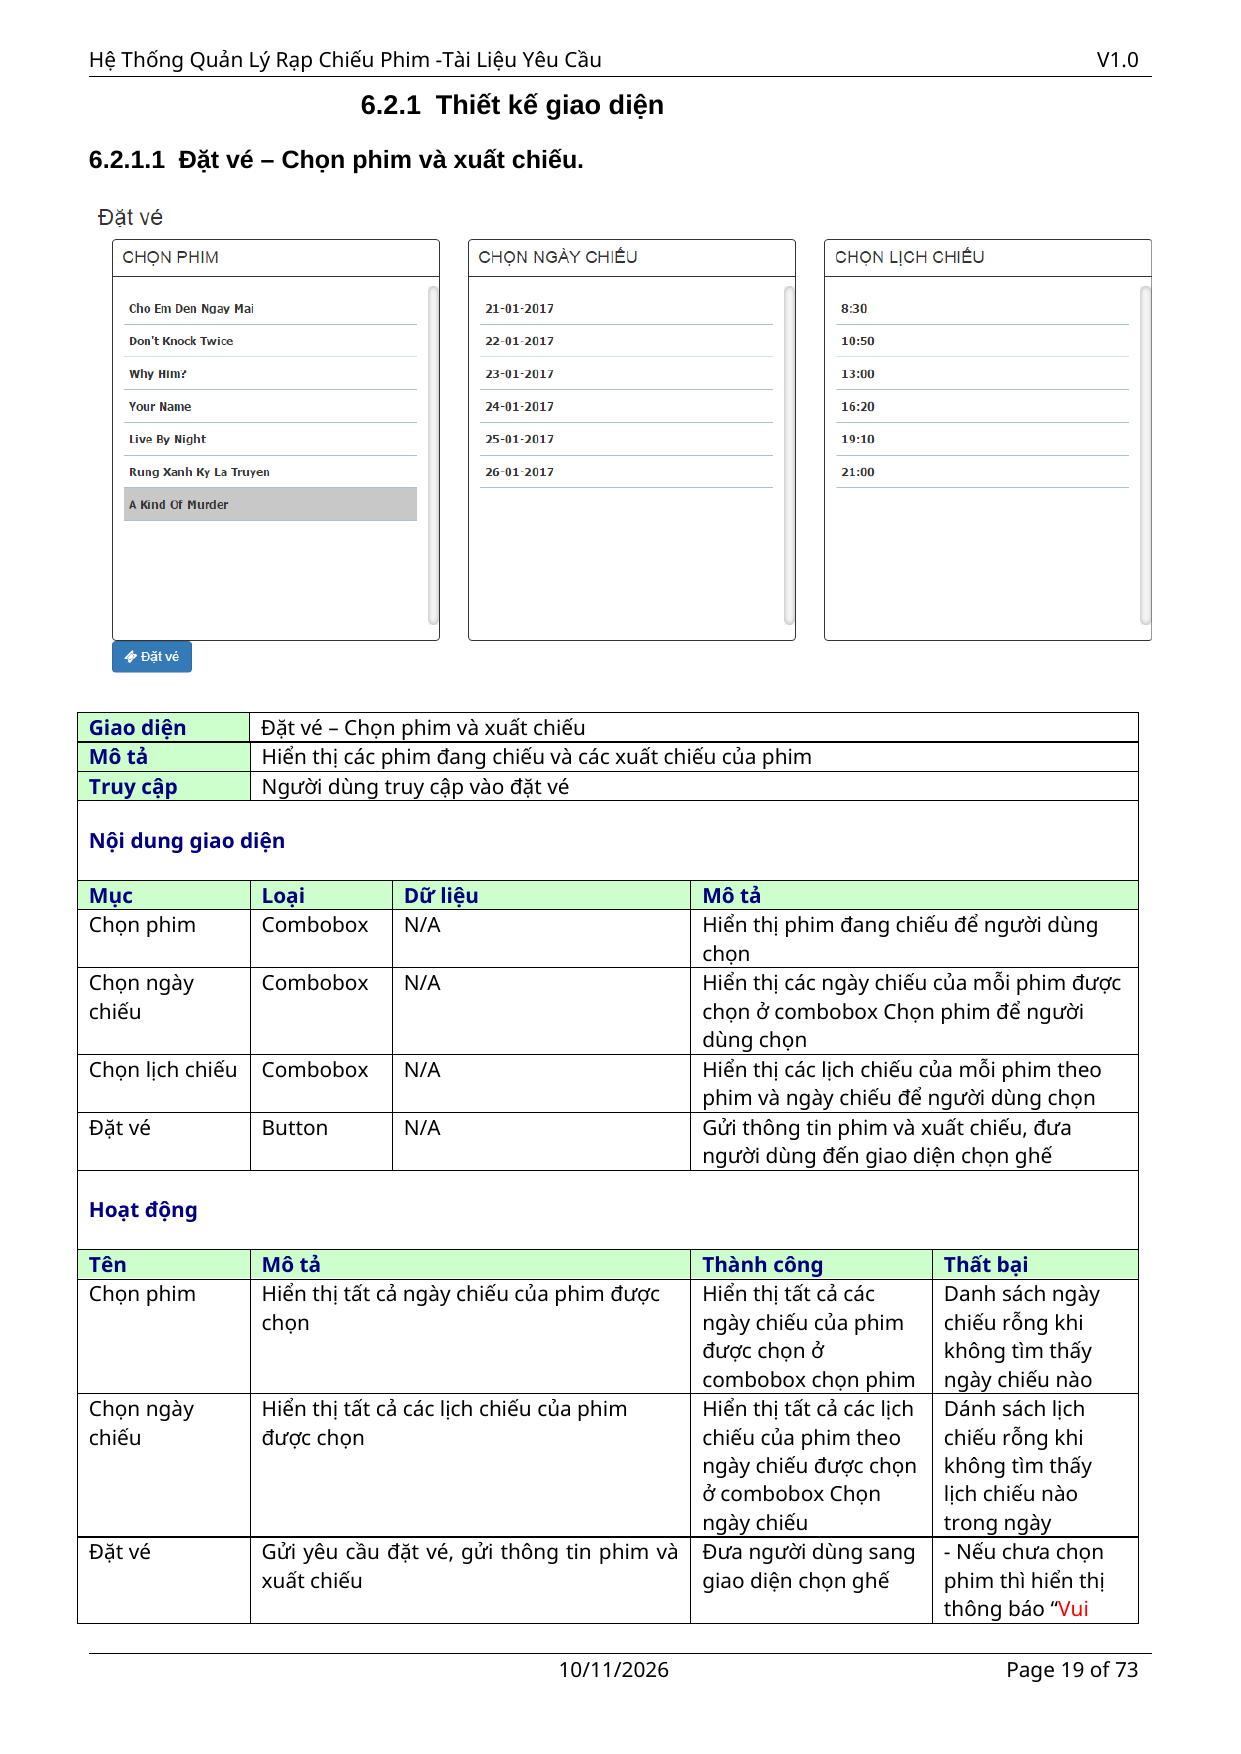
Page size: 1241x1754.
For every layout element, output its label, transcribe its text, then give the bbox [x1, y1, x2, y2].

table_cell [933, 1538, 1138, 1623]
table_cell Hiển thị phim đang chiếu để người dùng chọn [691, 910, 1138, 967]
table_header Giao diện [78, 713, 249, 741]
table_cell Dánh sách lịch chiếu rỗng khi không tìm thấy lịch chiếu nào trong ngày [933, 1394, 1138, 1536]
table_cell Mô tả [691, 881, 1138, 909]
table_cell N/A [393, 1055, 690, 1112]
table_cell Mục [78, 881, 250, 909]
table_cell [251, 1538, 690, 1623]
table_cell Loại [251, 881, 392, 909]
table_cell Tên [78, 1250, 250, 1278]
table_cell Hoạt động [78, 1171, 1138, 1249]
table_cell Button [251, 1113, 392, 1169]
table_cell Hiển thị tất cả các lịch chiếu của phim theo ngày chiếu được chọn ở combobox Chọn ngày chiếu [691, 1394, 932, 1536]
table_cell N/A [393, 968, 690, 1054]
table_cell Nội dung giao diện [78, 801, 1138, 880]
table_cell Combobox [251, 968, 392, 1054]
table_cell Thất bại [933, 1250, 1138, 1278]
table_cell Truy cập [78, 772, 250, 800]
table_cell Hiển thị các phim đang chiếu và các xuất chiếu của phim [251, 743, 1138, 771]
table_cell Mô tả [78, 743, 250, 771]
table_cell Hiển thị tất cả ngày chiếu của phim được chọn [251, 1280, 690, 1393]
picture [88, 198, 1181, 687]
table_cell N/A [393, 1113, 690, 1169]
table_cell Combobox [251, 1055, 392, 1112]
table_cell Mô tả [251, 1250, 690, 1278]
table_cell Hiển thị tất cả các ngày chiếu của phim được chọn ở combobox chọn phim [691, 1280, 932, 1393]
table_cell Hiển thị tất cả các lịch chiếu của phim được chọn [251, 1394, 690, 1536]
table_cell Đặt vé [78, 1538, 250, 1623]
table_cell Chọn phim [78, 910, 250, 967]
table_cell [691, 1538, 932, 1623]
table_cell Hiển thị các lịch chiếu của mỗi phim theo phim và ngày chiếu để người dùng chọn [691, 1055, 1138, 1112]
table_cell Hiển thị các ngày chiếu của mỗi phim được chọn ở combobox Chọn phim để người dùng chọn [691, 968, 1138, 1054]
table_cell Dữ liệu [393, 881, 690, 909]
table_cell Chọn lịch chiếu [78, 1055, 250, 1112]
subtitle Đặt vé – Chọn phim và xuất chiếu. [89, 145, 1152, 174]
table_cell Gửi thông tin phim và xuất chiếu, đưa người dùng đến giao diện chọn ghế [691, 1113, 1138, 1169]
table_cell Danh sách ngày chiếu rỗng khi không tìm thấy ngày chiếu nào [933, 1280, 1138, 1393]
subtitle Thiết kế giao diện [361, 89, 1152, 120]
table_cell Chọn ngày chiếu [78, 1394, 250, 1536]
table_cell Thành công [691, 1250, 932, 1278]
table_cell Đặt vé [78, 1113, 250, 1169]
table_header Đặt vé – Chọn phim và xuất chiếu [250, 713, 1138, 741]
table_cell Người dùng truy cập vào đặt vé [251, 772, 1138, 800]
table_cell N/A [393, 910, 690, 967]
table_cell Combobox [251, 910, 392, 967]
table_cell Chọn ngày chiếu [78, 968, 250, 1054]
table_cell Chọn phim [78, 1280, 250, 1393]
